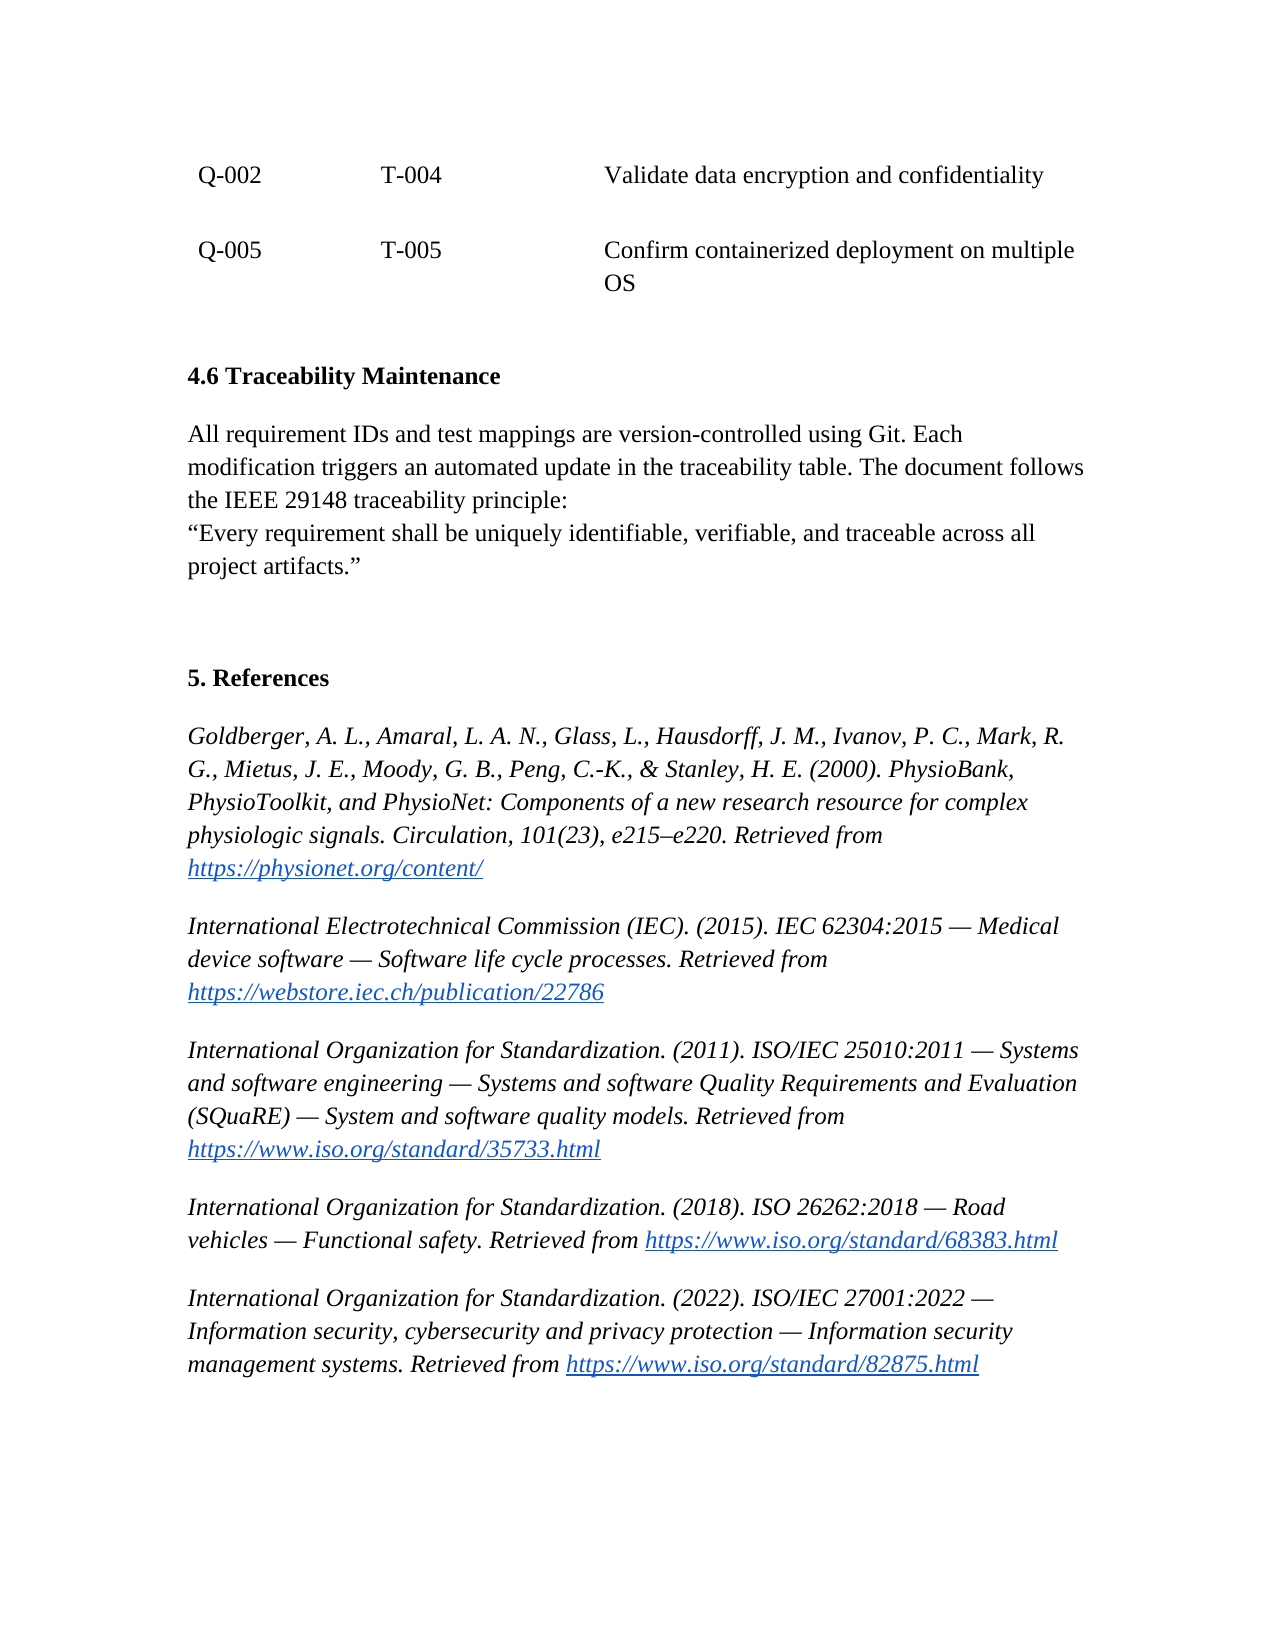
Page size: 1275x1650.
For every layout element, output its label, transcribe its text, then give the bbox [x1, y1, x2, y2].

text All requirement IDs and test mappings are version-controlled using Git. Each modification triggers an automated update in the traceability table. The document follows the IEEE 29148 traceability principle: “Every requirement shall be uniquely identifiable, verifiable, and traceable across all project artifacts.” [187, 419, 1087, 579]
table_cell Q-005 [188, 224, 370, 332]
table_cell T-004 [370, 150, 593, 224]
text Goldberger, A. L., Amaral, L. A. N., Glass, L., Hausdorff, J. M., Ivanov, P. C., Mark, R. G., Mietus, J. E., Moody, G. B., Peng, C.-K., & Stanley, H. E. (2000). PhysioBank, PhysioToolkit, and PhysioNet: Components of a new research resource for complex physiologic signals. Circulation, 101(23), e215–e220. Retrieved from https://physionet.org/content/ [187, 721, 1087, 882]
table_cell Validate data encryption and confidentiality [594, 150, 1087, 224]
text International Organization for Standardization. (2022). ISO/IEC 27001:2022 — Information security, cybersecurity and privacy protection — Information security management systems. Retrieved from https://www.iso.org/standard/82875.html [187, 1283, 1087, 1378]
table_cell T-005 [370, 224, 593, 332]
table_cell Q-002 [188, 150, 370, 224]
text International Electrotechnical Commission (IEC). (2015). IEC 62304:2015 — Medical device software — Software life cycle processes. Retrieved from https://webstore.iec.ch/publication/22786 [187, 911, 1087, 1006]
text International Organization for Standardization. (2018). ISO 26262:2018 — Road vehicles — Functional safety. Retrieved from https://www.iso.org/standard/68383.html [187, 1192, 1087, 1254]
subtitle 4.6 Traceability Maintenance [187, 361, 1087, 389]
table_cell Confirm containerized deployment on multiple OS [594, 224, 1087, 332]
subtitle 5. References [187, 663, 1087, 691]
text International Organization for Standardization. (2011). ISO/IEC 25010:2011 — Systems and software engineering — Systems and software Quality Requirements and Evaluation (SQuaRE) — System and software quality models. Retrieved from https://www.iso.org/standard/35733.html [187, 1035, 1087, 1163]
